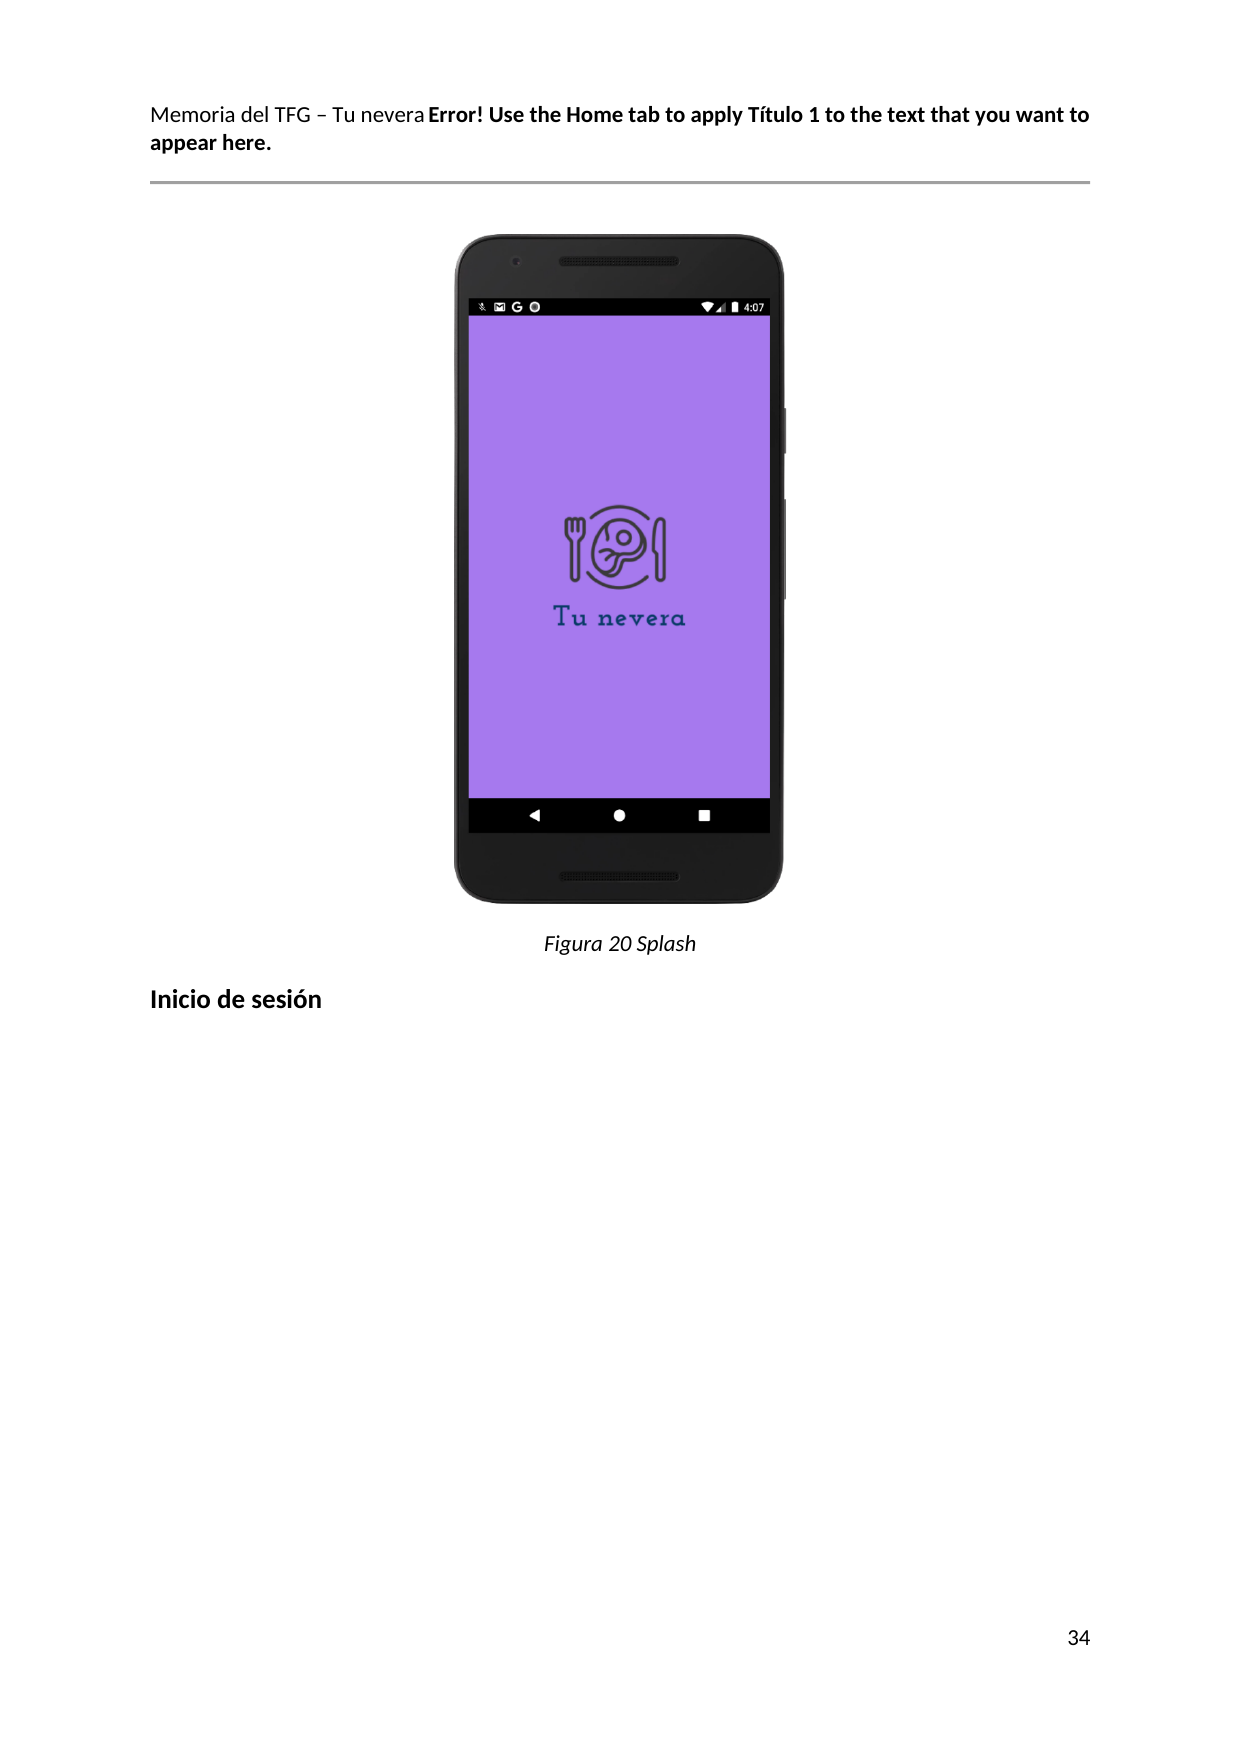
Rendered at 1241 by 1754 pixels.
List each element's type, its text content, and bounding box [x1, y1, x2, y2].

picture [454, 234, 787, 904]
text Inicio de sesión [150, 982, 1090, 1015]
text Figura Splash [150, 929, 1090, 957]
